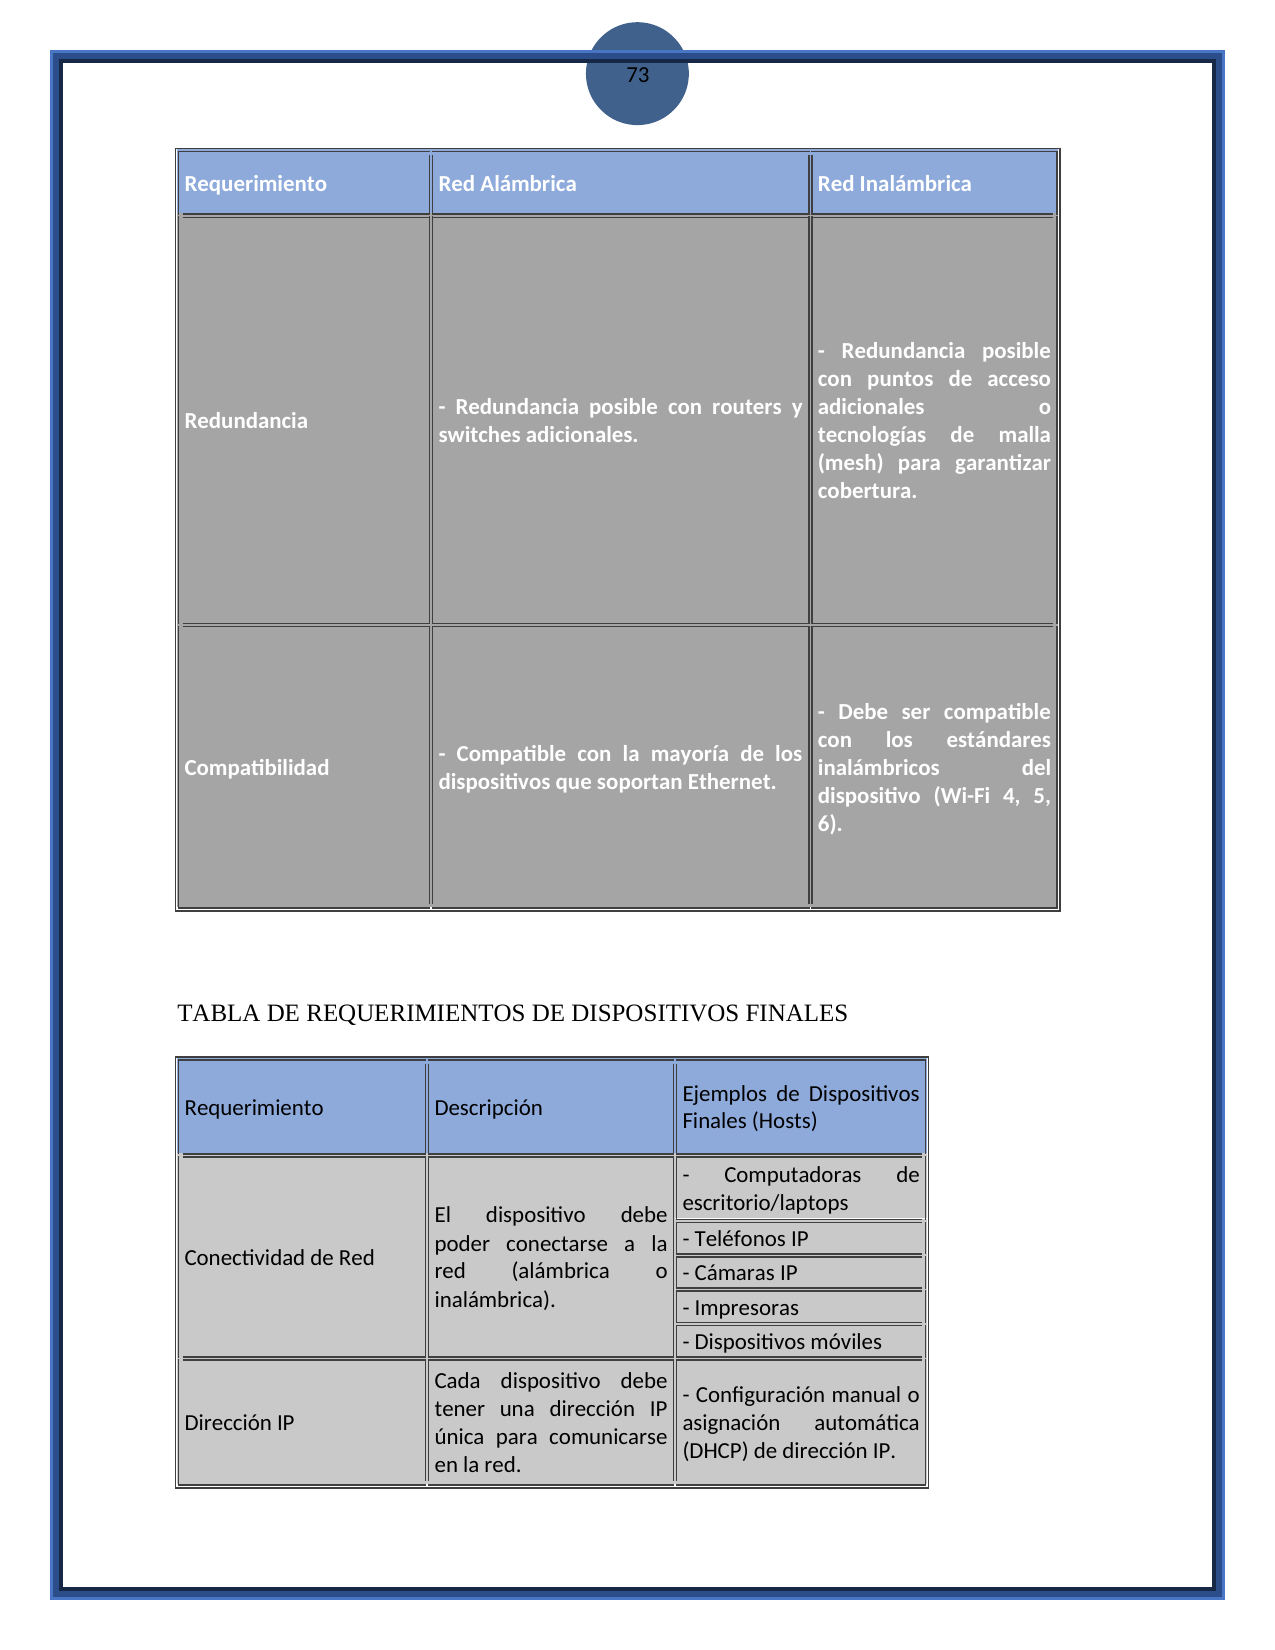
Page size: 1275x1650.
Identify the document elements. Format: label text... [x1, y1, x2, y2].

table_cell - Dispositivos móviles [675, 1322, 927, 1356]
table_cell - Debe ser compatible con los estándares inalámbricos del dispositivo (Wi-Fi 4, 5, 6). [810, 623, 1058, 907]
table_header Descripción [427, 1058, 675, 1153]
table_cell Conectividad de Red [177, 1153, 427, 1356]
table_cell Compatibilidad [177, 623, 431, 907]
table_cell Dirección IP [177, 1356, 427, 1484]
table_cell - Redundancia posible con puntos de acceso adicionales o tecnologías de malla (mesh) para garantizar cobertura. [810, 213, 1058, 623]
table_header Requerimiento [177, 149, 431, 213]
table_header Ejemplos de Dispositivos Finales (Hosts) [675, 1060, 925, 1153]
table_cell El dispositivo debe poder conectarse a la red (alámbrica o inalámbrica). [429, 1158, 673, 1356]
table_cell - Compatible con la mayoría de los dispositivos que soportan Ethernet. [431, 627, 810, 907]
table_cell - Redundancia posible con routers y switches adicionales. [433, 218, 808, 623]
table_cell - Cámaras IP [675, 1253, 927, 1287]
table_header Red Inalámbrica [810, 149, 1058, 213]
table_header Requerimiento [177, 1058, 427, 1153]
table_cell - Configuración manual o asignación automática (DHCP) de dirección IP. [675, 1356, 927, 1484]
text TABLA DE REQUERIMIENTOS DE DISPOSITIVOS FINALES [177, 998, 1098, 1027]
table_header Red Alámbrica [431, 152, 810, 213]
table_cell Cada dispositivo debe tener una dirección IP única para comunicarse en la red. [427, 1356, 675, 1484]
table_cell - Teléfonos IP [675, 1219, 927, 1253]
table_cell Redundancia [177, 213, 431, 623]
table_cell - Impresoras [675, 1287, 927, 1322]
table_cell - Computadoras de escritorio/laptops [675, 1153, 927, 1218]
